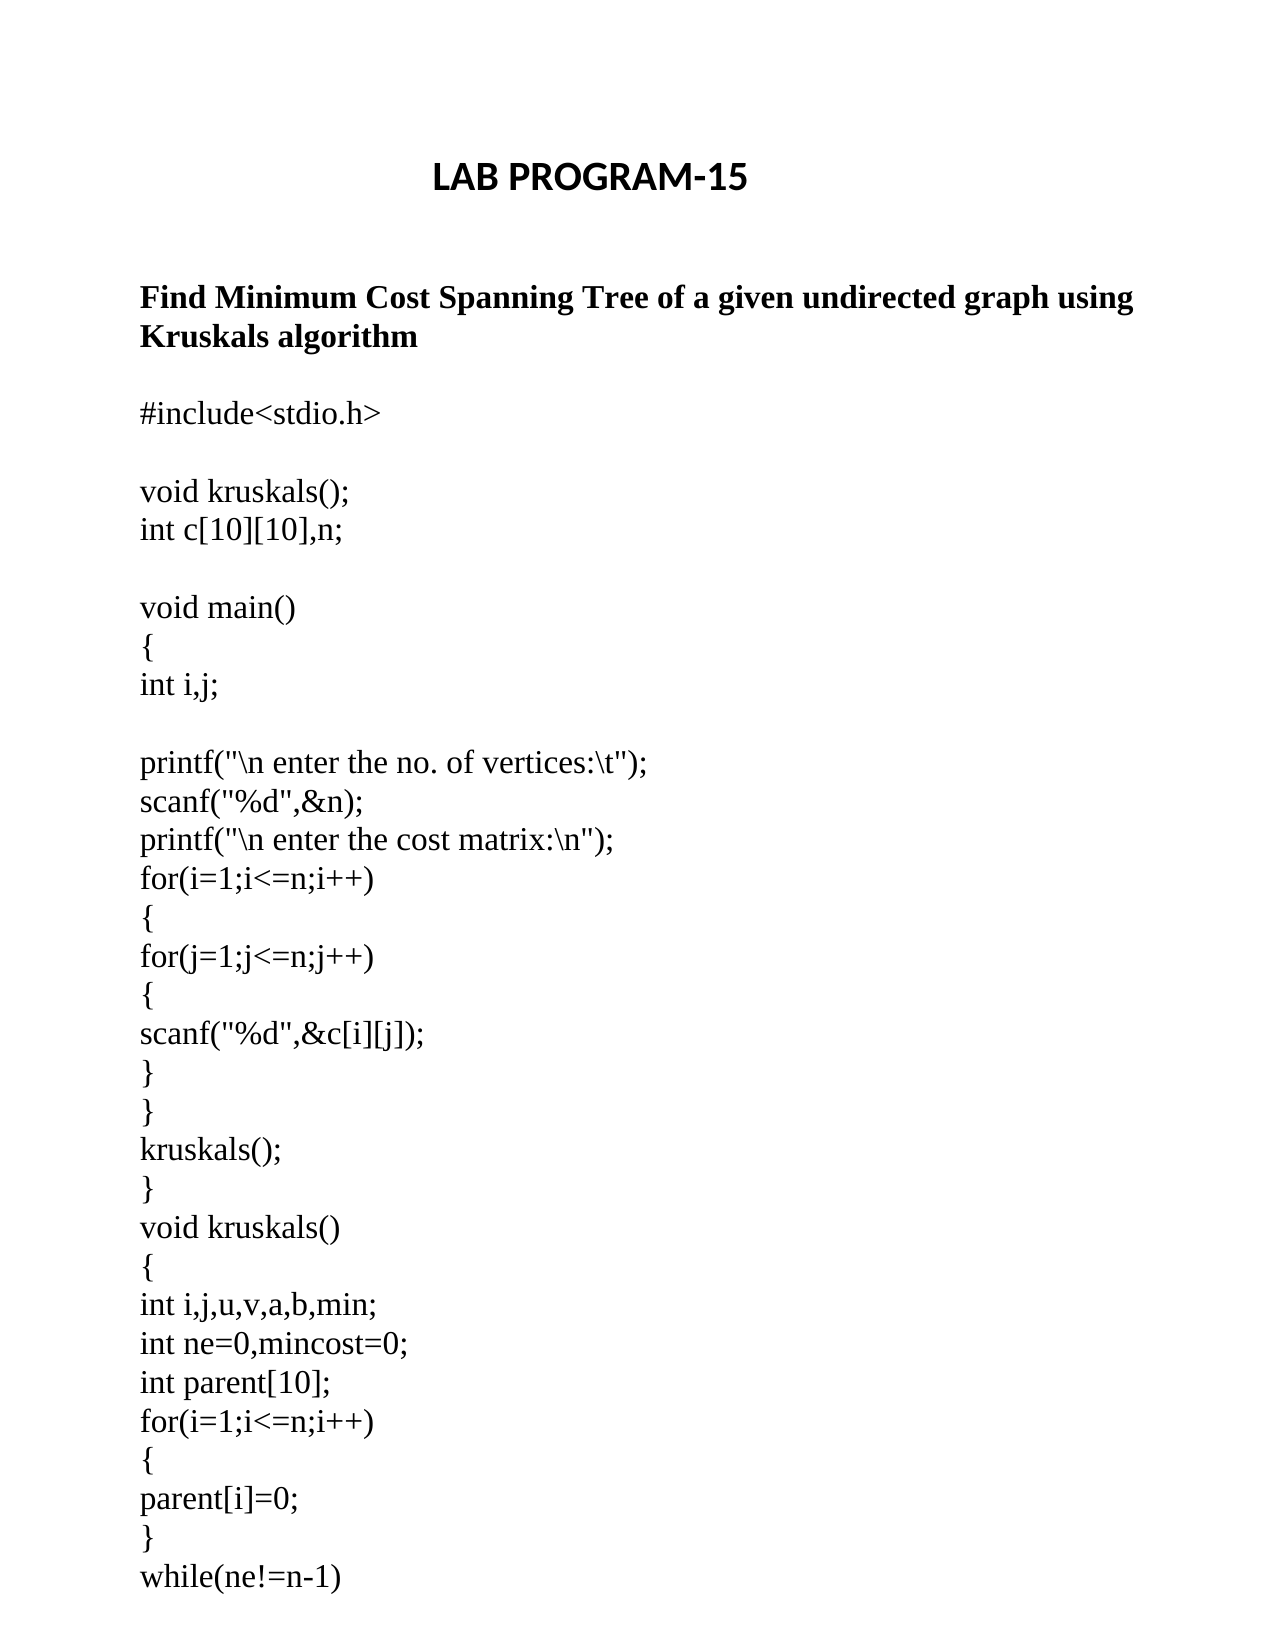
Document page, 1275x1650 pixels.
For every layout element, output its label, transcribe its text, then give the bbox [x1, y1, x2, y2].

text scanf("%d",&c[i][j]); [139, 1013, 1164, 1052]
text { [139, 974, 1164, 1013]
subtitle LAB PROGRAM-15 [432, 150, 1164, 201]
text kruskals(); [139, 1129, 1164, 1168]
text void kruskals() [139, 1207, 1164, 1245]
text for(j=1;j<=n;j++) [139, 936, 1164, 974]
text { [139, 626, 1164, 664]
text int i,j,u,v,a,b,min; [139, 1284, 1164, 1323]
text int c[10][10],n; [139, 509, 1164, 548]
text int parent[10]; [139, 1362, 1164, 1400]
text void main() [139, 587, 1164, 625]
text for(i=1;i<=n;i++) [139, 858, 1164, 897]
text int i,j; [139, 664, 1164, 703]
text { [139, 1246, 1164, 1284]
text } [139, 1052, 1164, 1090]
text int ne=0,mincost=0; [139, 1323, 1164, 1362]
text Find Minimum Cost Spanning Tree of a given undirected graph using Kruskals algorithm [139, 277, 1164, 354]
text } [139, 1168, 1164, 1207]
text for(i=1;i<=n;i++) [139, 1401, 1164, 1439]
text printf("\n enter the no. of vertices:\t"); [139, 742, 1164, 780]
text void kruskals(); [139, 471, 1164, 509]
text #include<stdio.h> [139, 393, 1164, 432]
text scanf("%d",&n); [139, 781, 1164, 819]
text while(ne!=n-1) [139, 1556, 1164, 1594]
text } [139, 1517, 1164, 1555]
text { [139, 897, 1164, 935]
text } [139, 1091, 1164, 1129]
text printf("\n enter the cost matrix:\n"); [139, 819, 1164, 858]
text { [139, 1439, 1164, 1478]
text parent[i]=0; [139, 1478, 1164, 1517]
